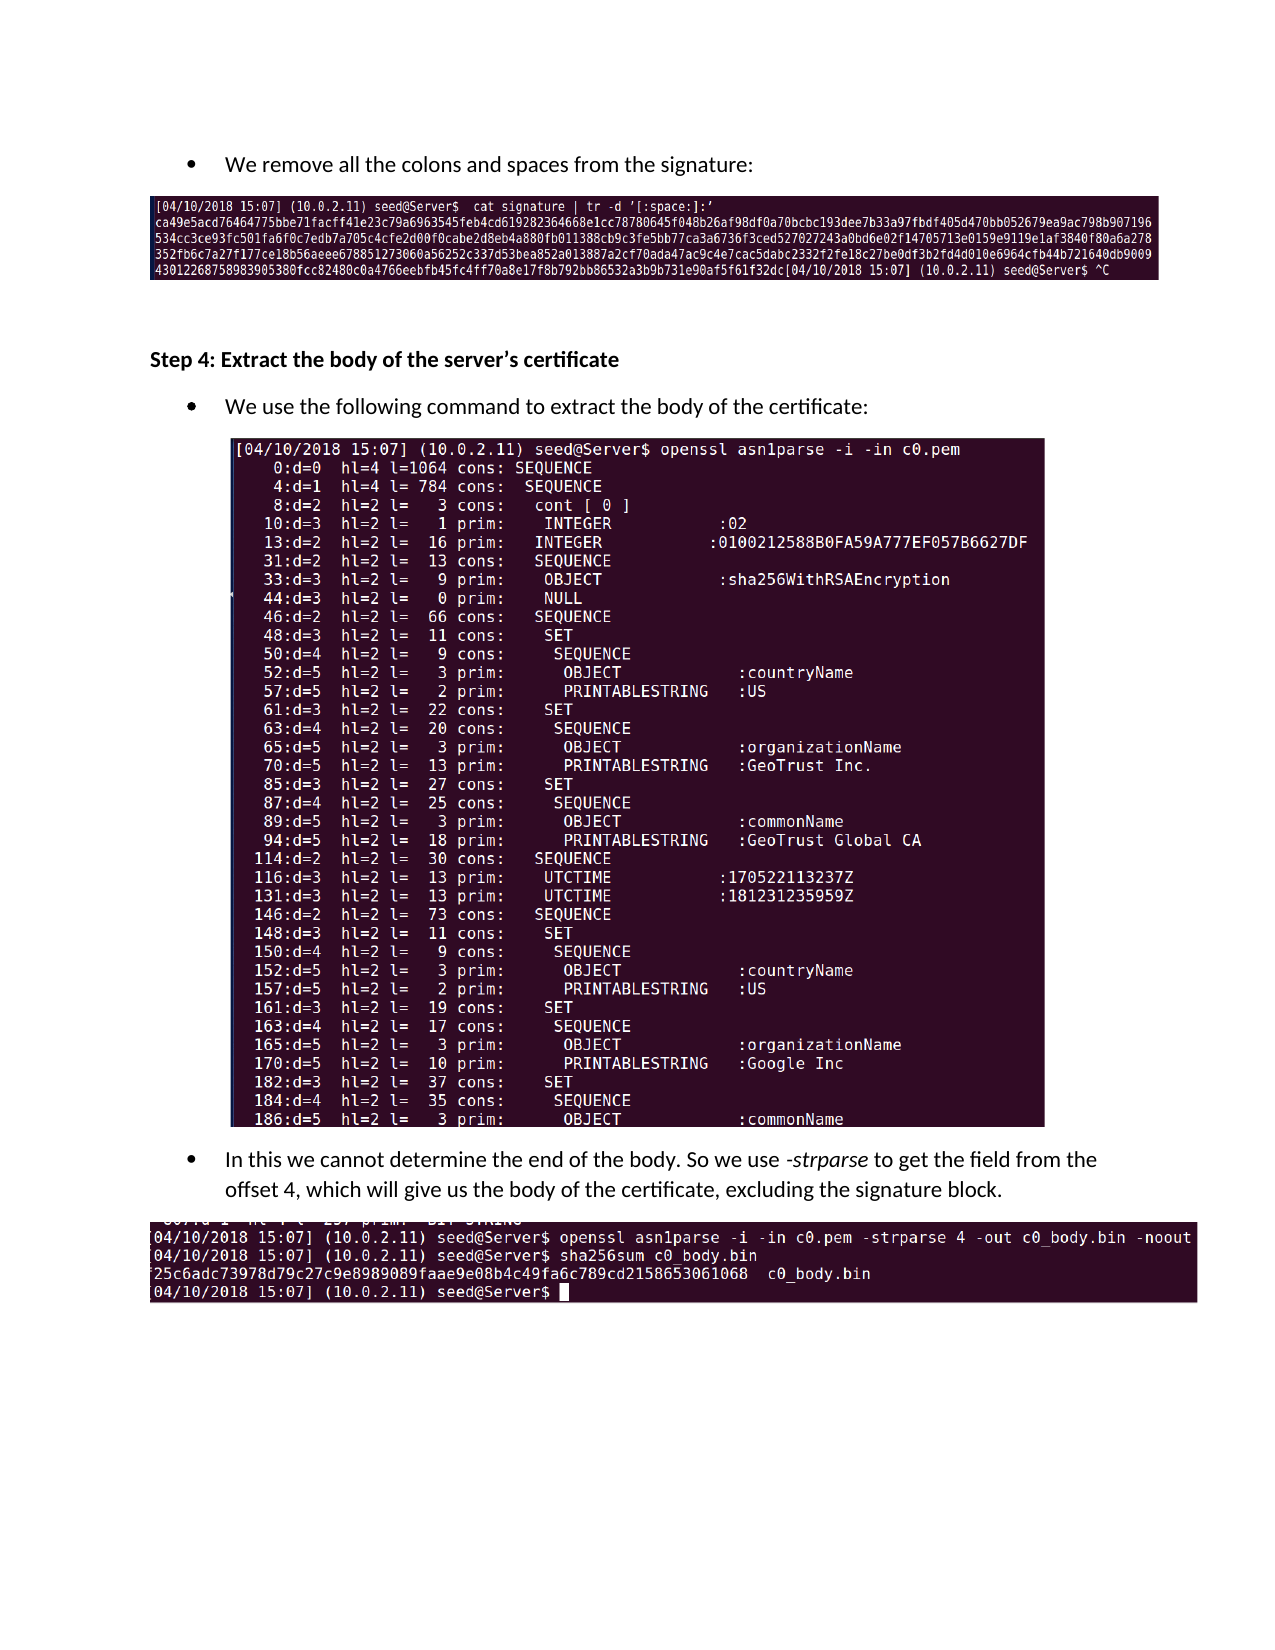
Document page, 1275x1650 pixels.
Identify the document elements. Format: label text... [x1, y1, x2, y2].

picture [230, 438, 1045, 1127]
picture [150, 1222, 1198, 1304]
list We use the following command to extract the body of the certificate: [187, 392, 1125, 420]
text Step 4: Extract the body of the server’s certificate [150, 345, 1125, 373]
picture [150, 196, 1159, 280]
list We remove all the colons and spaces from the signature: [187, 150, 1125, 178]
list In this we cannot determine the end of the body. So we use -strparse to get the field from the offset 4, which will give us the body of the certificate, excluding the signature block. [187, 1145, 1125, 1203]
